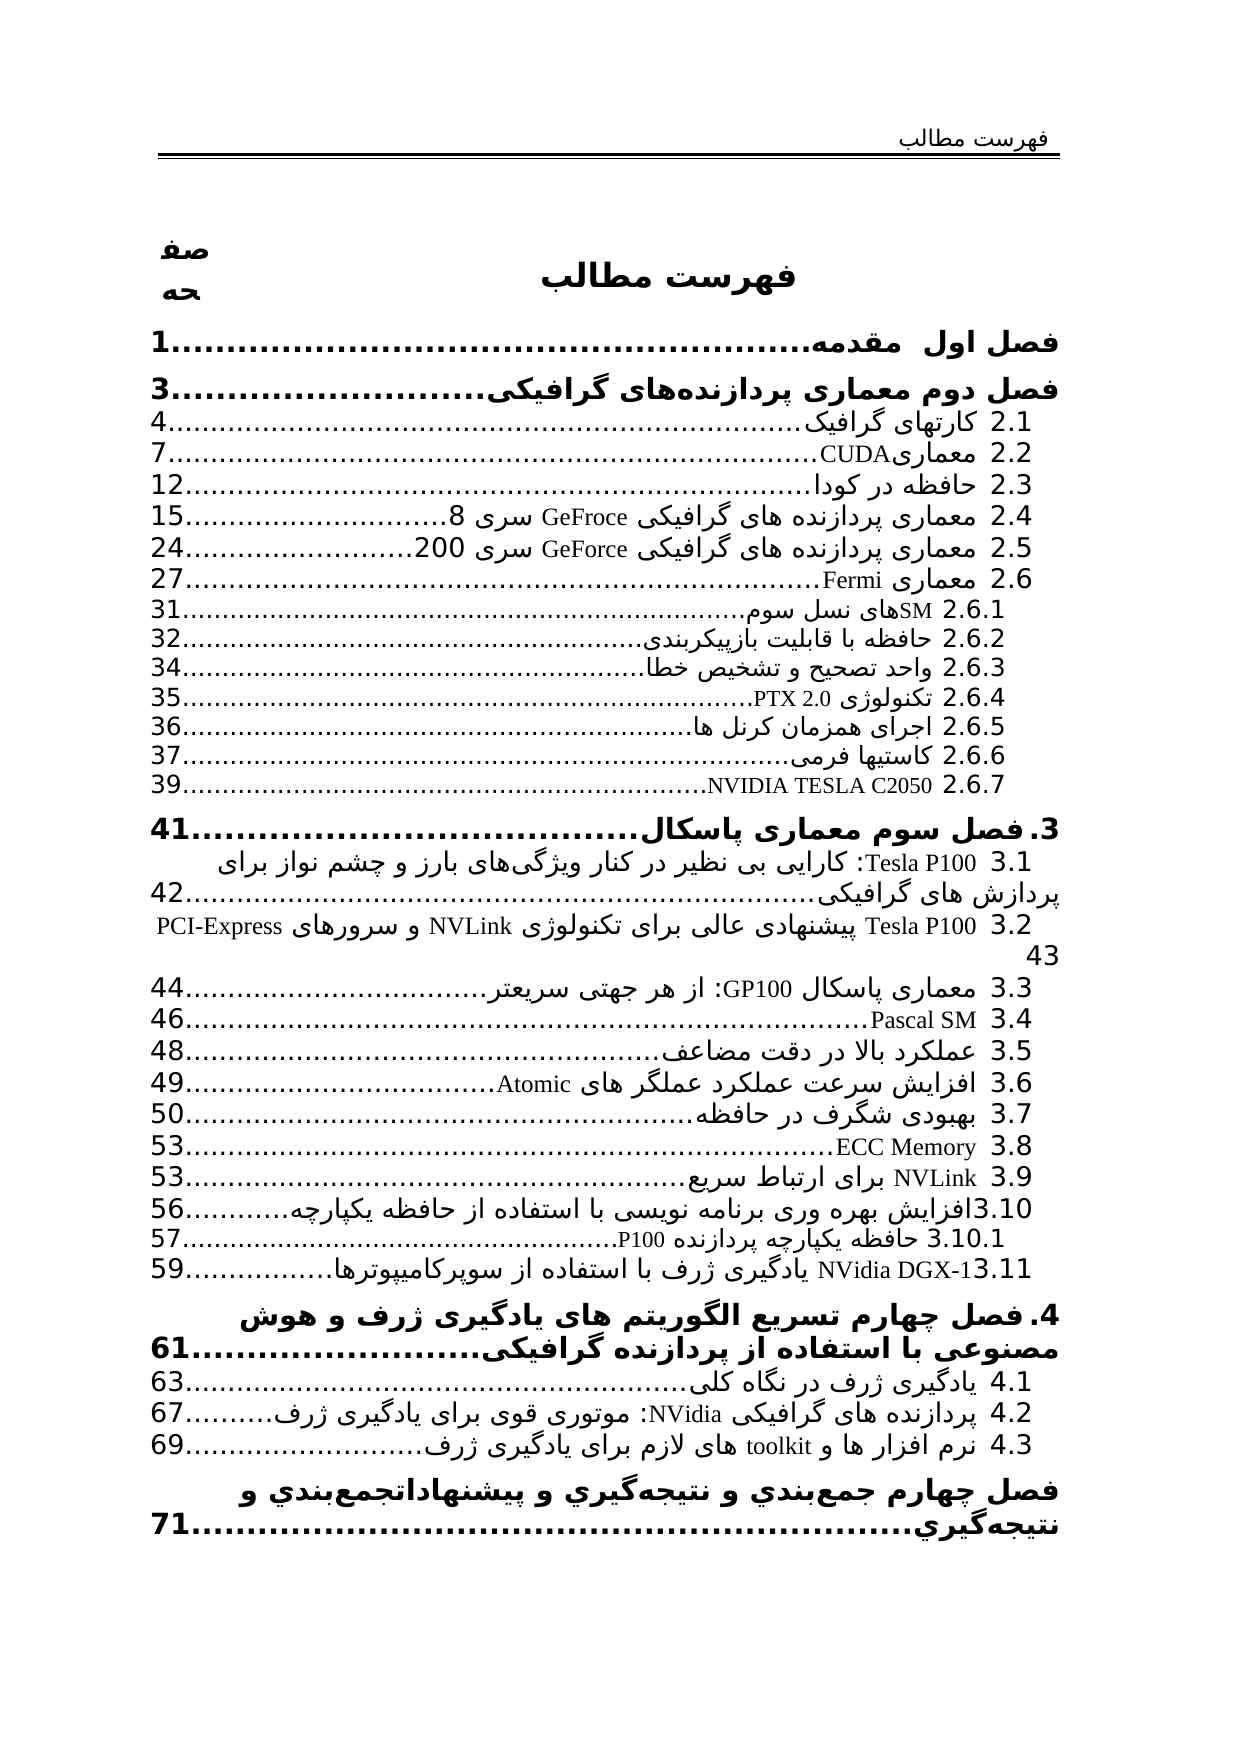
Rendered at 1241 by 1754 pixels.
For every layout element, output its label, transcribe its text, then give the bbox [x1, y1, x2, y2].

text 3‌.9‌ NVLink برای ارتباط سریع 53 [150, 1162, 1060, 1193]
text 2‌.3‌ حافظه در کودا 12 [150, 469, 1060, 501]
text 3‌.8‌ ECC Memory 53 [150, 1130, 1060, 1162]
text 3‌.10‌ افزایش بهره وری برنامه نویسی با استفاده از حافظه یکپارچه 56 [150, 1193, 1060, 1225]
text 3‌.10‌.1‌ حافظه یکپارچه پردازنده P100 57 [150, 1225, 1060, 1254]
text 3‌.7‌ بهبودی شگرف در حافظه 50 [150, 1098, 1060, 1130]
text 2‌.6‌.2‌ حافظه با قابلیت بازپیکربندی 32 [150, 624, 1060, 654]
table_header صفحه [150, 232, 233, 313]
text 2‌.6‌.5‌ اجرای همزمان کرنل ها 36 [150, 712, 1060, 741]
text 3‌.11‌ NVidia DGX-1 یادگیری ژرف با استفاده از سوپرکامیپوترها 59 [150, 1254, 1060, 1285]
text 4‌.2‌ پردازنده های گرافیکی NVidia: موتوری قوی برای یادگیری ژرف 67 [150, 1397, 1060, 1429]
text 3‌.1‌ Tesla P100: کارایی بی نظیر در کنار ویژگی‌های بارز و چشم نواز برای پردازش های گرافیکی 42 [150, 846, 1060, 909]
text 2‌.6‌.4‌ تکنولوژی PTX 2.0 35 [150, 683, 1060, 712]
table_header فهرست مطالب [234, 232, 1104, 313]
text 2‌.6‌.1‌ SMهای نسل سوم 31 [150, 595, 1060, 624]
text 3‌.4‌ Pascal SM 46 [150, 1004, 1060, 1035]
text 2‌.6‌ معماری Fermi 27 [150, 564, 1060, 595]
text 3. فصل سوم معماری پاسکال 41 [150, 812, 1060, 846]
text 2‌.2‌ معماریCUDA 7 [150, 437, 1060, 469]
text فصل اول مقدمه 1 [150, 326, 1060, 359]
text 3‌.6‌ افزایش سرعت عملکرد عملگر های Atomic 49 [150, 1067, 1060, 1098]
text 3‌.3‌ معماری پاسکال GP100: از هر جهتی سریعتر 44 [150, 972, 1060, 1004]
text 2‌.4‌ معماری پردازنده های گرافیکی GeFroce سری 8 15 [150, 501, 1060, 532]
text 3‌.5‌ عملکرد بالا در دقت مضاعف 48 [150, 1035, 1060, 1067]
text 4‌.1‌ یادگیری ژرف در نگاه کلی 63 [150, 1366, 1060, 1397]
text 2‌.6‌.7‌ NVIDIA TESLA C2050 39 [150, 770, 1060, 799]
text 4. فصل چهارم تسریع الگوریتم های یادگیری ژرف و هوش مصنوعی با استفاده از پردازنده گرافیکی 61 [150, 1298, 1060, 1366]
text 2‌.5‌ معماری پردازنده های گرافیکی GeForce سری 200 24 [150, 532, 1060, 564]
text 2‌.6‌.6‌ کاستیها فرمی 37 [150, 741, 1060, 770]
text فصل دوم معماری پردازنده‌های گرافیکی 3 [150, 372, 1060, 406]
text 2‌.6‌.3‌ واحد تصحیح و تشخیص خطا 34 [150, 654, 1060, 683]
text 2‌.1‌ کارتهای گرافیک 4 [150, 406, 1060, 437]
text 3‌.2‌ Tesla P100 پیشنهادی عالی برای تکنولوژی NVLink و سرورهای PCI-Express 43 [150, 909, 1060, 972]
text فصل چهارم جمع‌بندي و نتيجه‌گيري و پیشنهاداتجمع‌بندي و نتيجه‌گيري 71 [150, 1473, 1060, 1541]
text 4‌.3‌ نرم افزار ها و toolkit های لازم برای یادگیری ژرف 69 [150, 1429, 1060, 1461]
